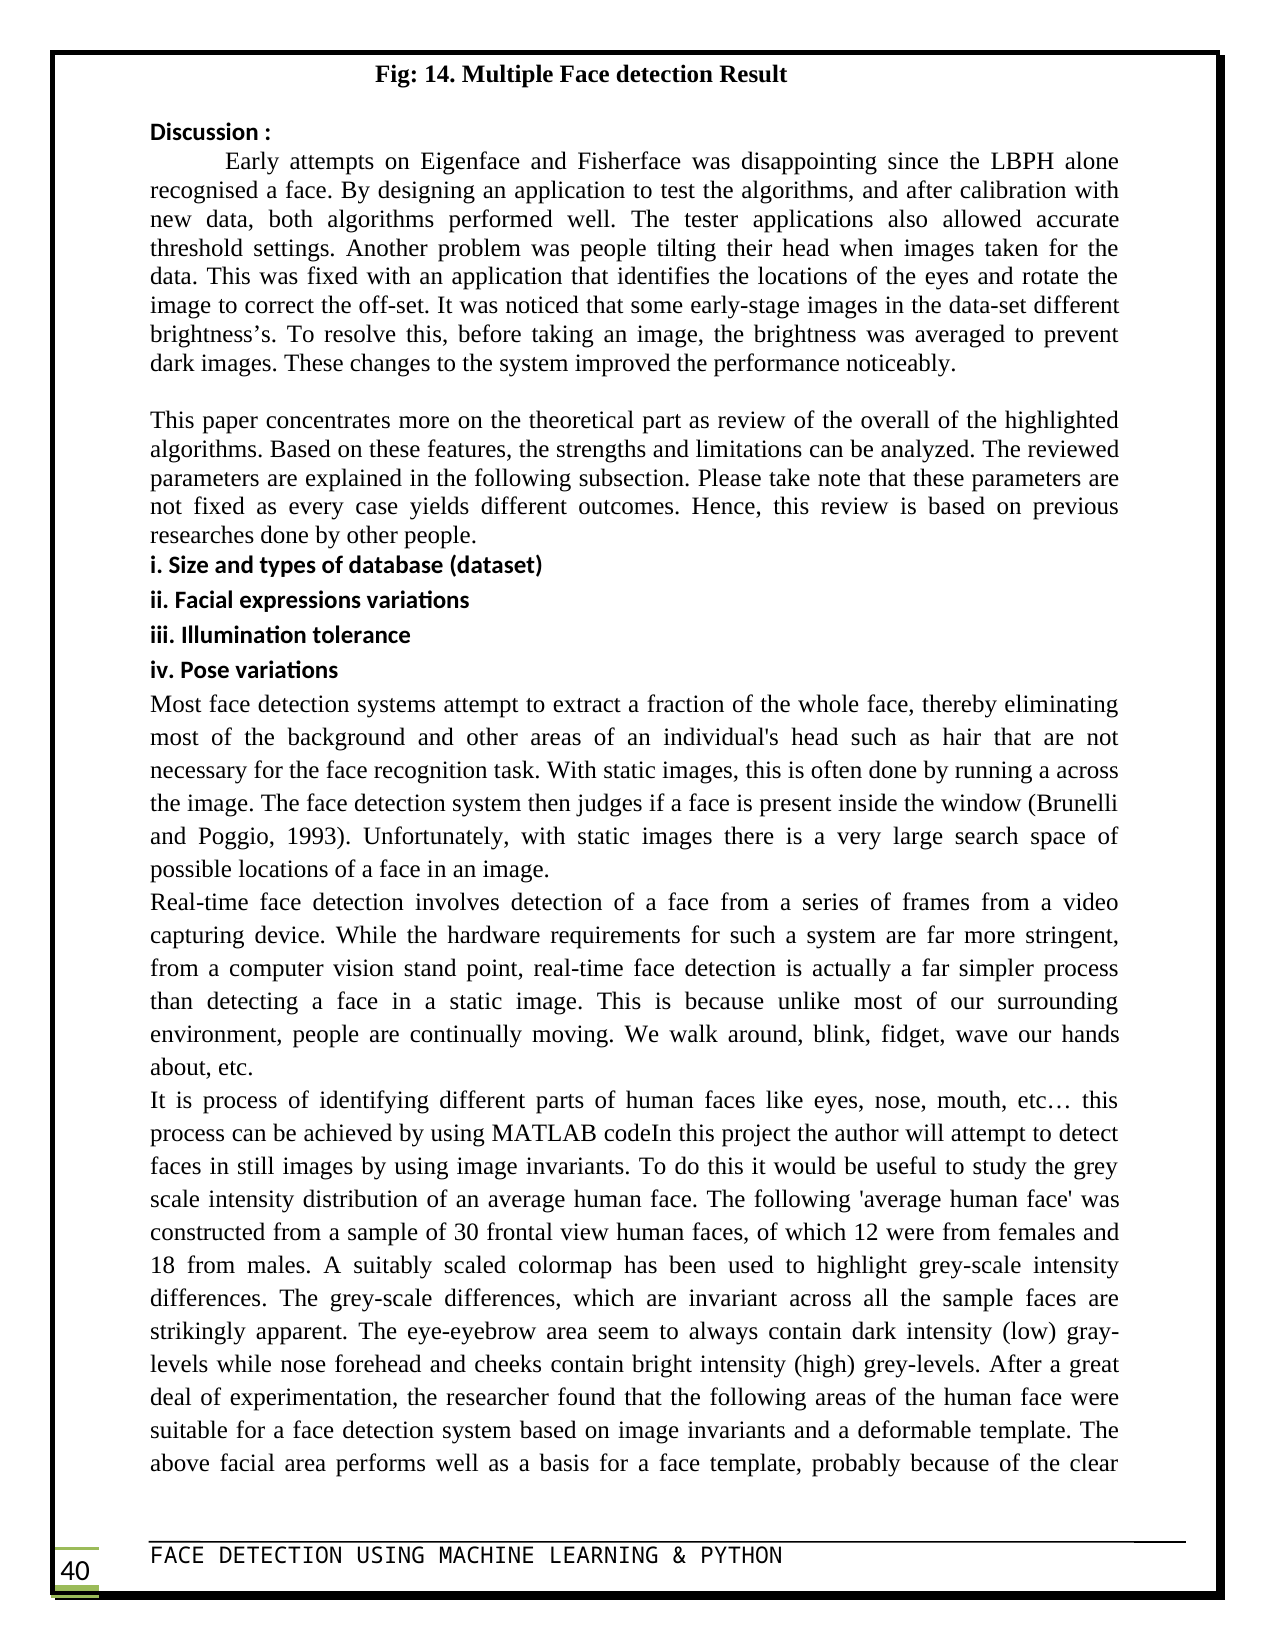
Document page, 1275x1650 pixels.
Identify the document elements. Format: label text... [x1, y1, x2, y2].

text iv. Pose variations [150, 654, 1120, 684]
text Fig: 14. Multiple Face detection Result [300, 59, 1120, 88]
text This paper concentrates more on the theoretical part as review of the overall of the highlighted algorithms. Based on these features, the strengths and limitations can be analyzed. The reviewed parameters are explained in the following subsection. Please take note that these parameters are not fixed as every case yields different outcomes. Hence, this review is based on previous researches done by other people. [150, 405, 1120, 549]
text iii. Illumination tolerance [150, 619, 1120, 649]
text Discussion : [150, 116, 1120, 146]
text Early attempts on Eigenface and Fisherface was disappointing since the LBPH alone recognised a face. By designing an application to test the algorithms, and after calibration with new data, both algorithms performed well. The tester applications also allowed accurate threshold settings. Another problem was people tilting their head when images taken for the data. This was fixed with an application that identifies the locations of the eyes and rotate the image to correct the off-set. It was noticed that some early-stage images in the data-set different brightness’s. To resolve this, before taking an image, the brightness was averaged to prevent dark images. These changes to the system improved the performance noticeably. [150, 146, 1120, 376]
text ii. Facial expressions variations [150, 584, 1120, 614]
text Most face detection systems attempt to extract a fraction of the whole face, thereby eliminating most of the background and other areas of an individual's head such as hair that are not necessary for the face recognition task. With static images, this is often done by running a across the image. The face detection system then judges if a face is present inside the window (Brunelli and Poggio, 1993). Unfortunately, with static images there is a very large search space of possible locations of a face in an image. [150, 689, 1120, 883]
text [150, 1085, 1120, 1477]
text Real-time face detection involves detection of a face from a series of frames from a video capturing device. While the hardware requirements for such a system are far more stringent, from a computer vision stand point, real-time face detection is actually a far simpler process than detecting a face in a static image. This is because unlike most of our surrounding environment, people are continually moving. We walk around, blink, fidget, wave our hands about, etc. [150, 887, 1120, 1081]
text i. Size and types of database (dataset) [150, 549, 1120, 579]
